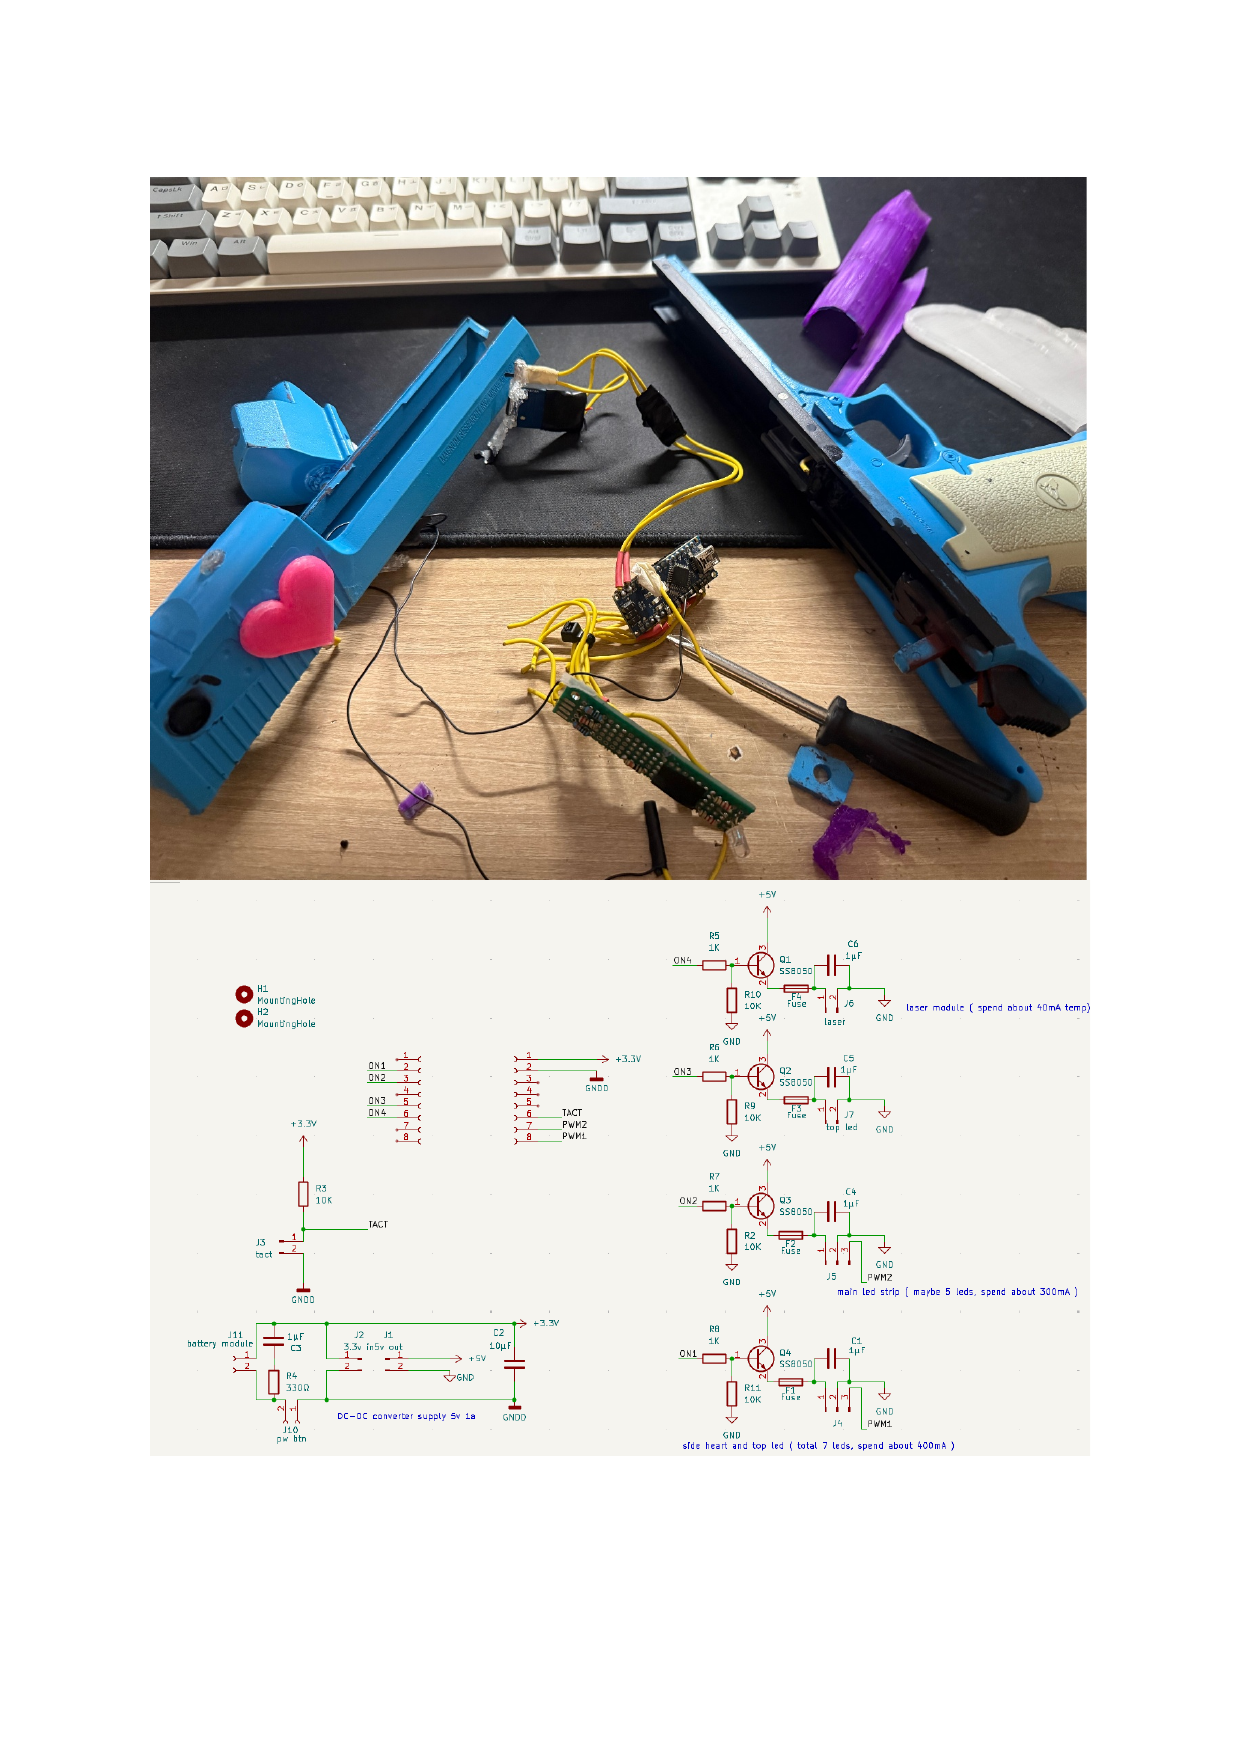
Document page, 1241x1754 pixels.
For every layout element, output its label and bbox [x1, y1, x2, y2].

picture [150, 177, 1091, 1456]
